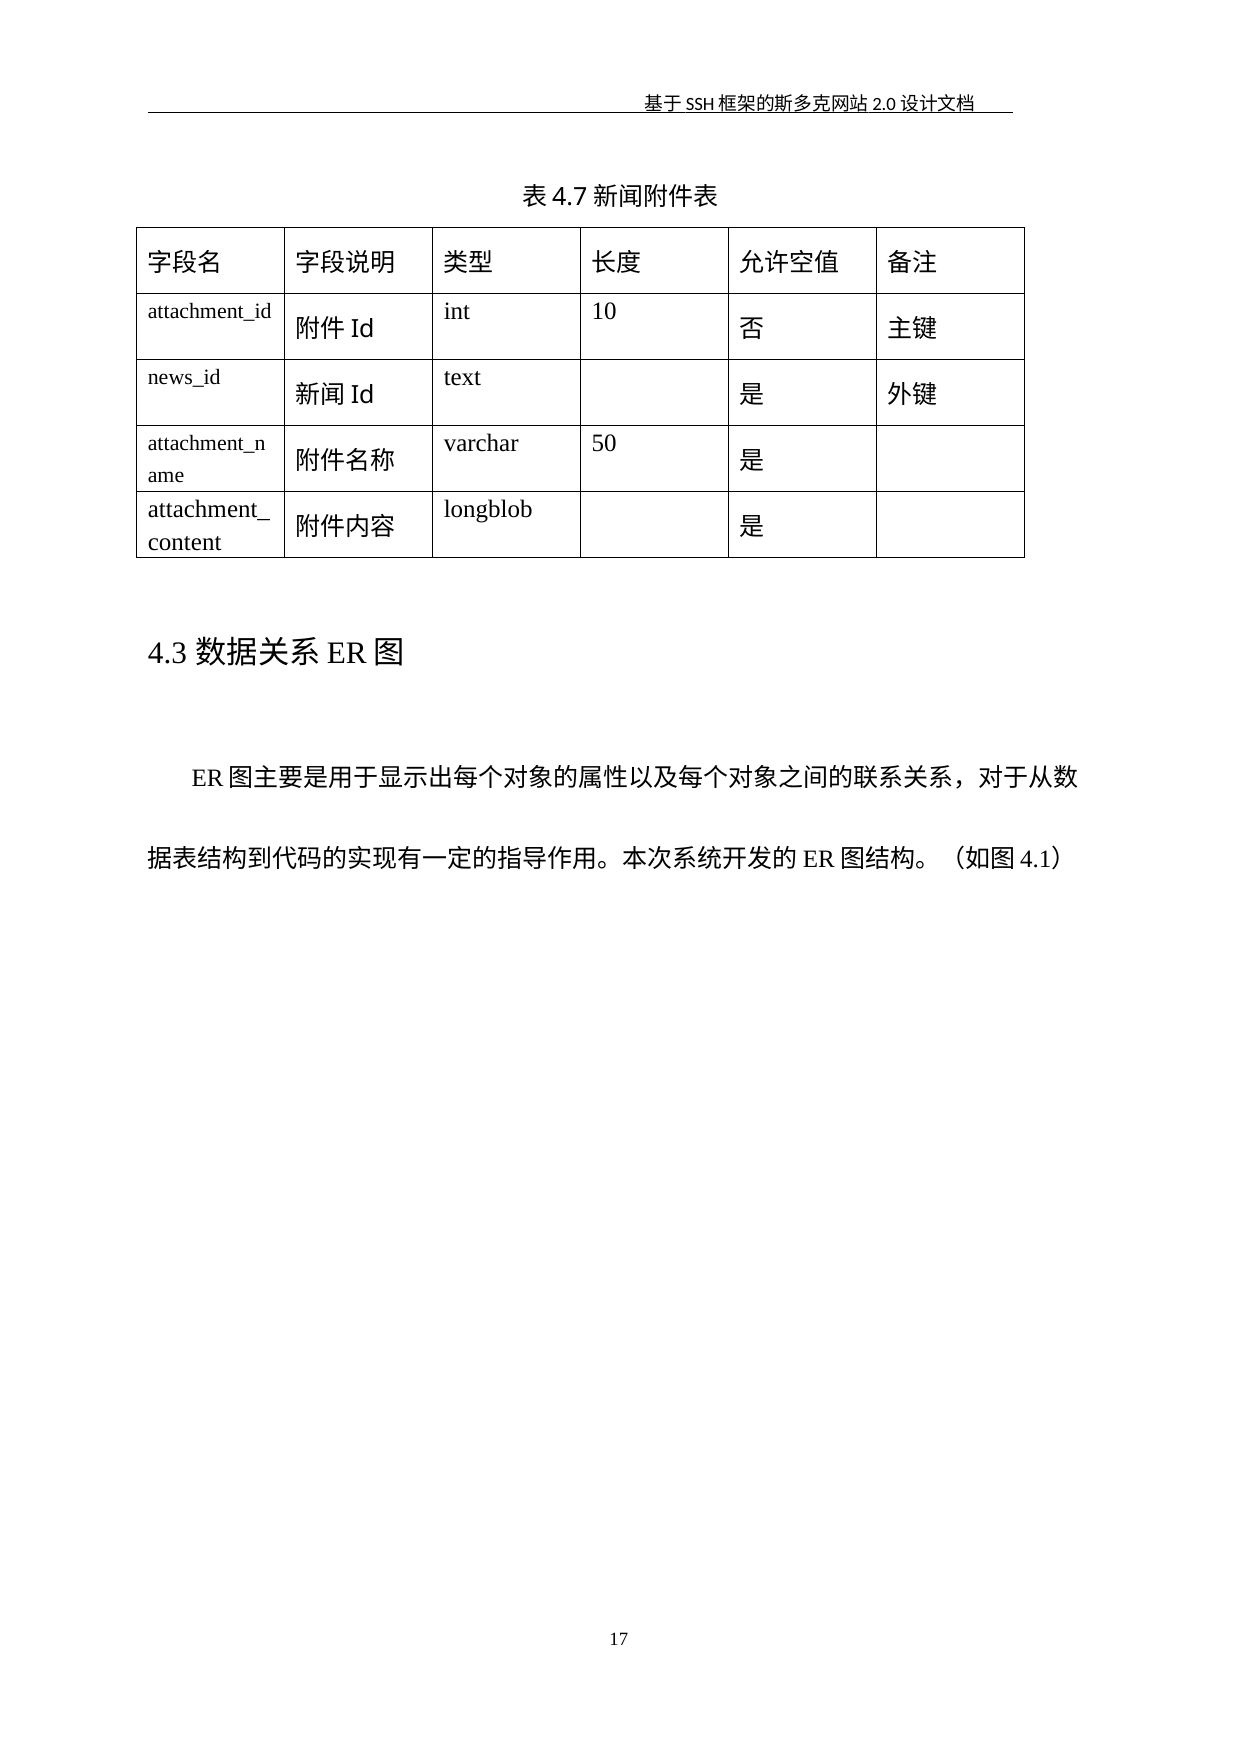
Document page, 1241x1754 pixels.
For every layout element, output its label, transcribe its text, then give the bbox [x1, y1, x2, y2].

table_cell text [433, 360, 580, 425]
table_cell 10 [581, 294, 728, 359]
table_cell 附件Id [285, 294, 432, 359]
table_header 允许空值 [729, 228, 876, 293]
table_cell 附件内容 [285, 492, 432, 557]
table_cell int [433, 294, 580, 359]
table_cell [581, 360, 728, 425]
table_cell 否 [729, 294, 876, 359]
subtitle 4.3 数据关系ER图 [148, 618, 1092, 683]
table_cell attachment_content [137, 492, 284, 557]
table_cell 是 [729, 492, 876, 557]
table_cell [581, 492, 728, 557]
table_cell 新闻Id [285, 360, 432, 425]
table_cell attachment_name [137, 426, 284, 491]
table_cell longblob [433, 492, 580, 557]
table_header 类型 [433, 228, 580, 293]
table_cell 是 [729, 426, 876, 491]
table_cell 外键 [877, 360, 1024, 425]
table_header 字段名 [137, 228, 284, 293]
text 表4.7 新闻附件表 [148, 162, 1092, 227]
table_cell varchar [433, 426, 580, 491]
table_header 备注 [877, 228, 1024, 293]
table_cell news_id [137, 360, 284, 425]
table_header 长度 [581, 228, 728, 293]
table_header 字段说明 [285, 228, 432, 293]
table_cell [877, 492, 1024, 557]
text ER图主要是用于显示出每个对象的属性以及每个对象之间的联系关系，对于从数据表结构到代码的实现有一定的指导作用。本次系统开发的ER图结构。（如图4.1） [148, 743, 1092, 889]
table_cell 50 [581, 426, 728, 491]
table_cell 是 [729, 360, 876, 425]
table_cell attachment_id [137, 294, 284, 359]
table_cell [877, 426, 1024, 491]
table_cell 主键 [877, 294, 1024, 359]
table_cell 附件名称 [285, 426, 432, 491]
